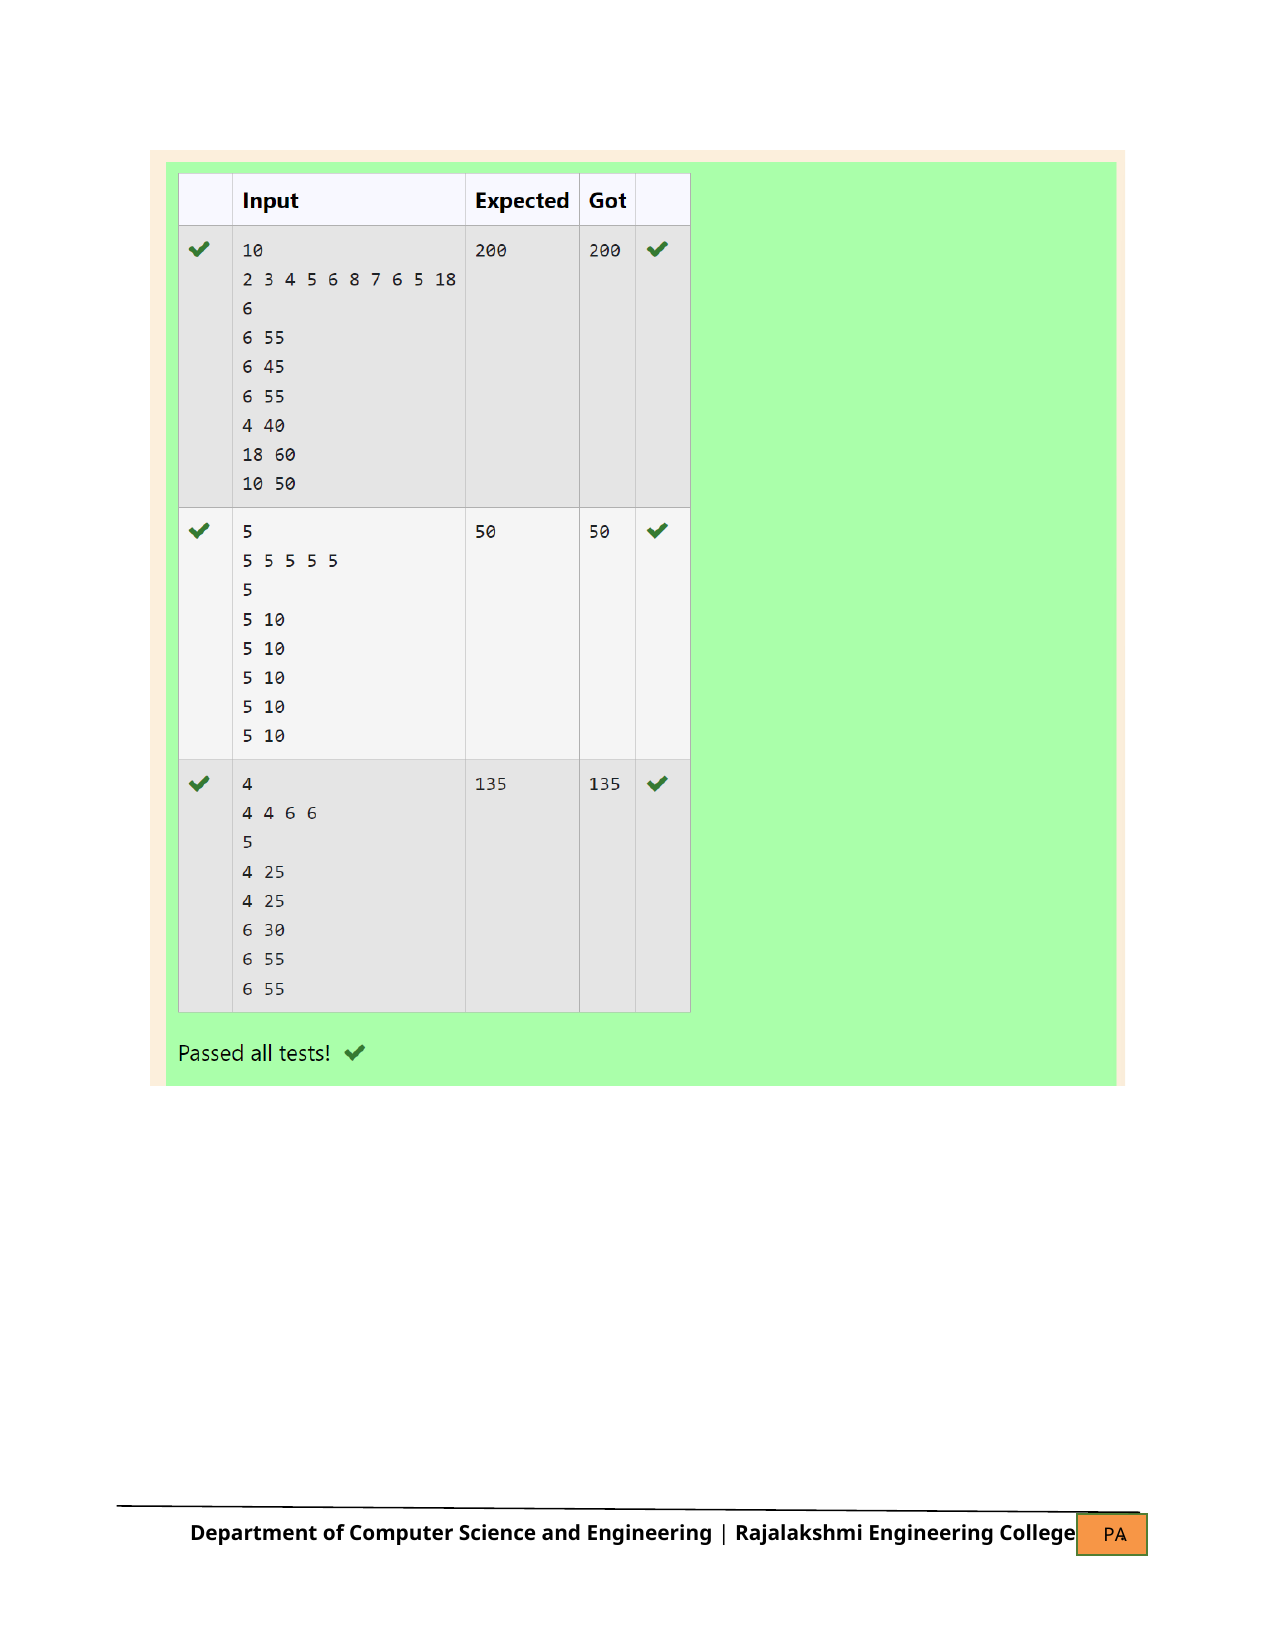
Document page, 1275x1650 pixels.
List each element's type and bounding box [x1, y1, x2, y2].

picture [150, 150, 1125, 1086]
